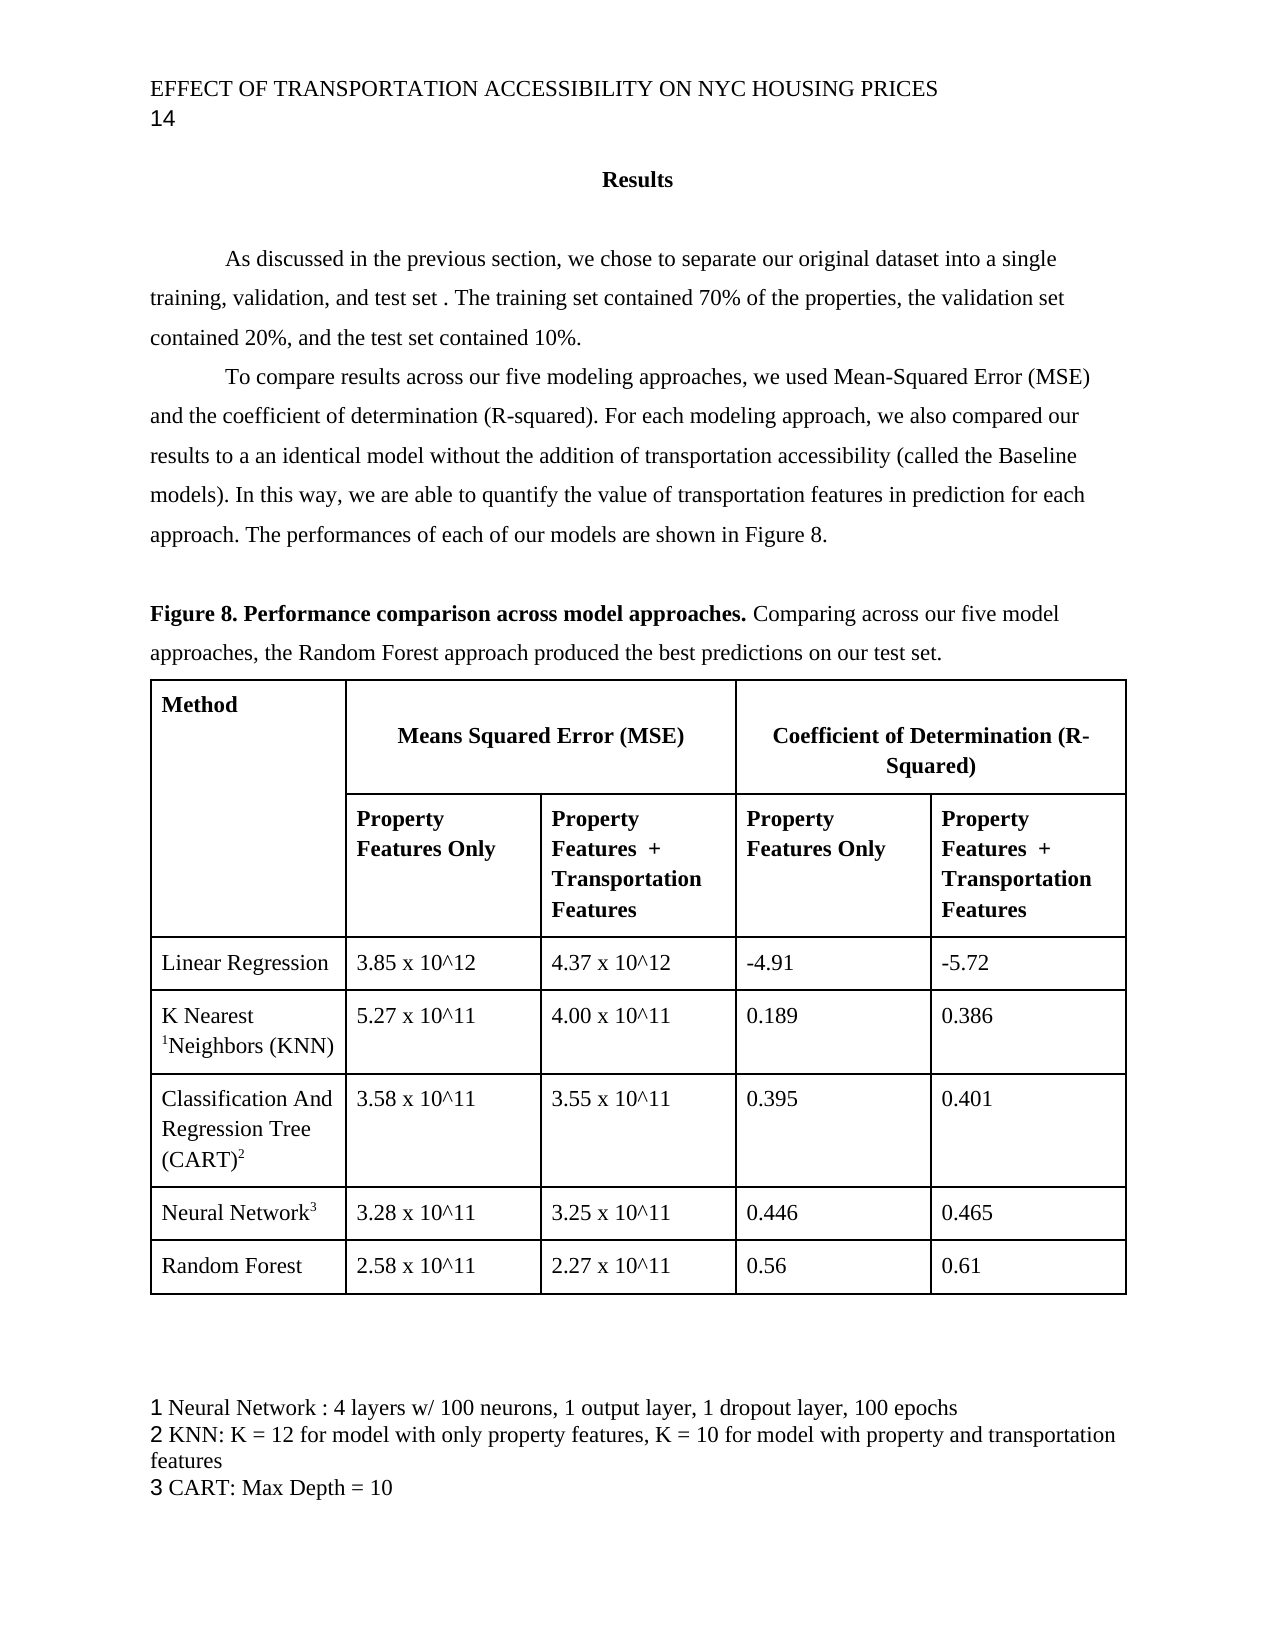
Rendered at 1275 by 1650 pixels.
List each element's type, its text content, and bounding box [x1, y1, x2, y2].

table_cell -4.91 [737, 938, 930, 989]
table_cell 5.27 x 10^11 [347, 991, 540, 1073]
table_cell K Nearest Neighbors (KNN) [152, 991, 345, 1073]
table_cell 0.401 [932, 1075, 1125, 1186]
table_cell 2.58 x 10^11 [347, 1241, 540, 1292]
table_cell 3.55 x 10^11 [542, 1075, 735, 1186]
table_cell Property Features Only [347, 795, 540, 936]
table_cell 2.27 x 10^11 [542, 1241, 735, 1292]
table_cell 3.58 x 10^11 [347, 1075, 540, 1186]
table_cell 0.446 [737, 1188, 930, 1239]
text Figure 8. Performance comparison across model approaches. Comparing across our five model approaches, the Random Forest approach produced the best predictions on our test set. [150, 600, 1125, 666]
text Results [150, 166, 1125, 192]
table_cell 0.465 [932, 1188, 1125, 1239]
table_cell Neural Network [152, 1188, 345, 1239]
table_header Method [152, 681, 345, 936]
table_cell 0.395 [737, 1075, 930, 1186]
table_cell Random Forest [152, 1241, 345, 1292]
table_cell 0.386 [932, 991, 1125, 1073]
table_cell -5.72 [932, 938, 1125, 989]
table_cell 3.85 x 10^12 [347, 938, 540, 989]
table_cell Linear Regression [152, 938, 345, 989]
table_cell 3.25 x 10^11 [542, 1188, 735, 1239]
text To compare results across our five modeling approaches, we used Mean-Squared Error (MSE) and the coefficient of determination (R-squared). For each modeling approach, we also compared our results to a an identical model without the addition of transportation accessibility (called the Baseline models). In this way, we are able to quantify the value of transportation features in prediction for each approach. The performances of each of our models are shown in Figure 8. [150, 363, 1125, 547]
table_header Coefficient of Determination (R-Squared) [737, 681, 1125, 792]
table_cell 0.189 [737, 991, 930, 1073]
table_cell Property Features + Transportation Features [542, 795, 735, 936]
table_cell 0.61 [932, 1241, 1125, 1292]
table_cell 0.56 [737, 1241, 930, 1292]
text As discussed in the previous section, we chose to separate our original dataset into a single training, validation, and test set . The training set contained 70% of the properties, the validation set contained 20%, and the test set contained 10%. [150, 245, 1125, 350]
table_cell Property Features + Transportation Features [932, 795, 1125, 936]
table_cell 4.37 x 10^12 [542, 938, 735, 989]
table_header Means Squared Error (MSE) [347, 681, 735, 792]
table_cell Classification And Regression Tree (CART) [152, 1075, 345, 1186]
table_cell 3.28 x 10^11 [347, 1188, 540, 1239]
table_cell 4.00 x 10^11 [542, 991, 735, 1073]
table_cell Property Features Only [737, 795, 930, 936]
